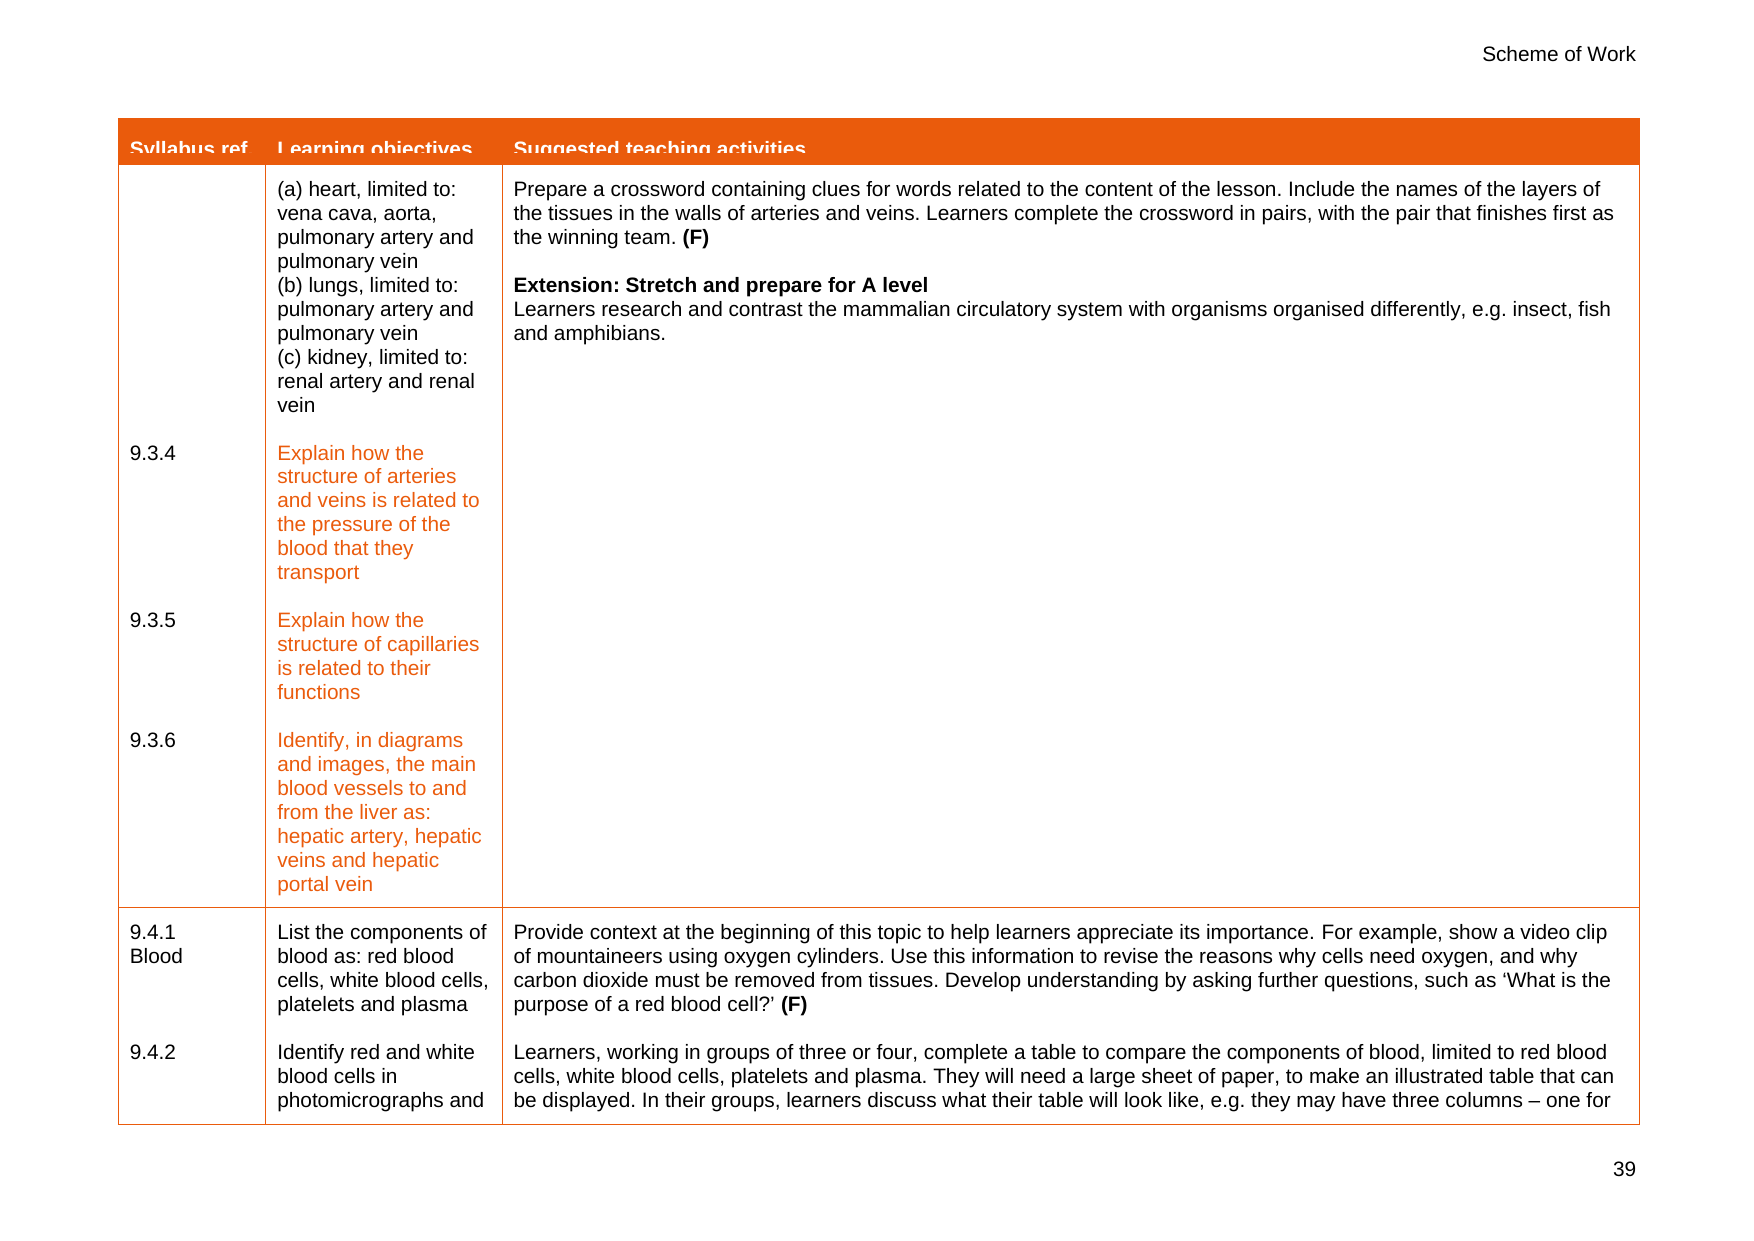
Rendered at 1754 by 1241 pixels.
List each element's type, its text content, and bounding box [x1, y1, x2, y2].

table_header Learning objectives [266, 119, 502, 164]
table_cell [266, 908, 502, 1123]
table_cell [503, 908, 1639, 1123]
table_header Syllabus ref. [119, 119, 265, 164]
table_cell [119, 165, 265, 907]
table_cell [119, 908, 265, 1123]
table_header Suggested teaching activities [503, 119, 1639, 164]
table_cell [266, 165, 502, 907]
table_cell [503, 165, 1639, 907]
